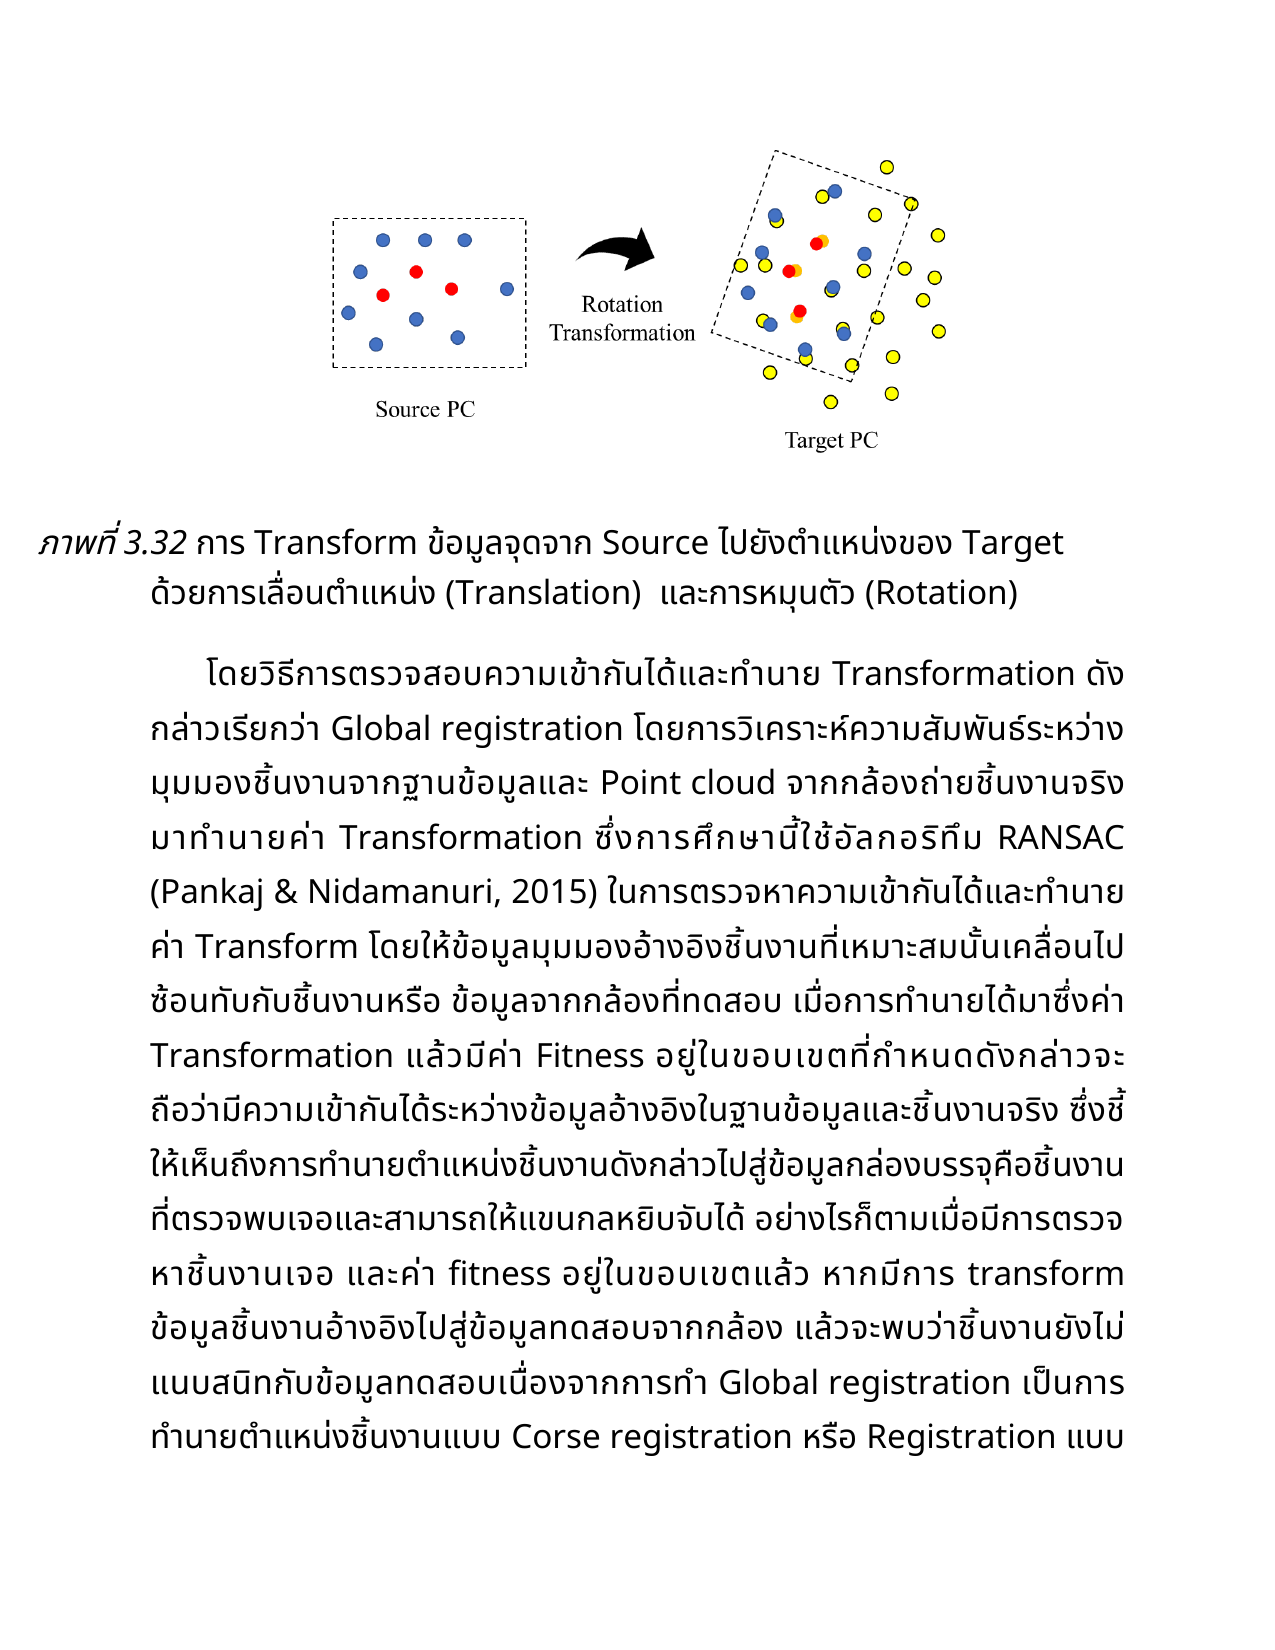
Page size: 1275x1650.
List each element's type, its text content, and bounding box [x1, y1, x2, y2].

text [150, 650, 1125, 1464]
picture [329, 150, 946, 468]
